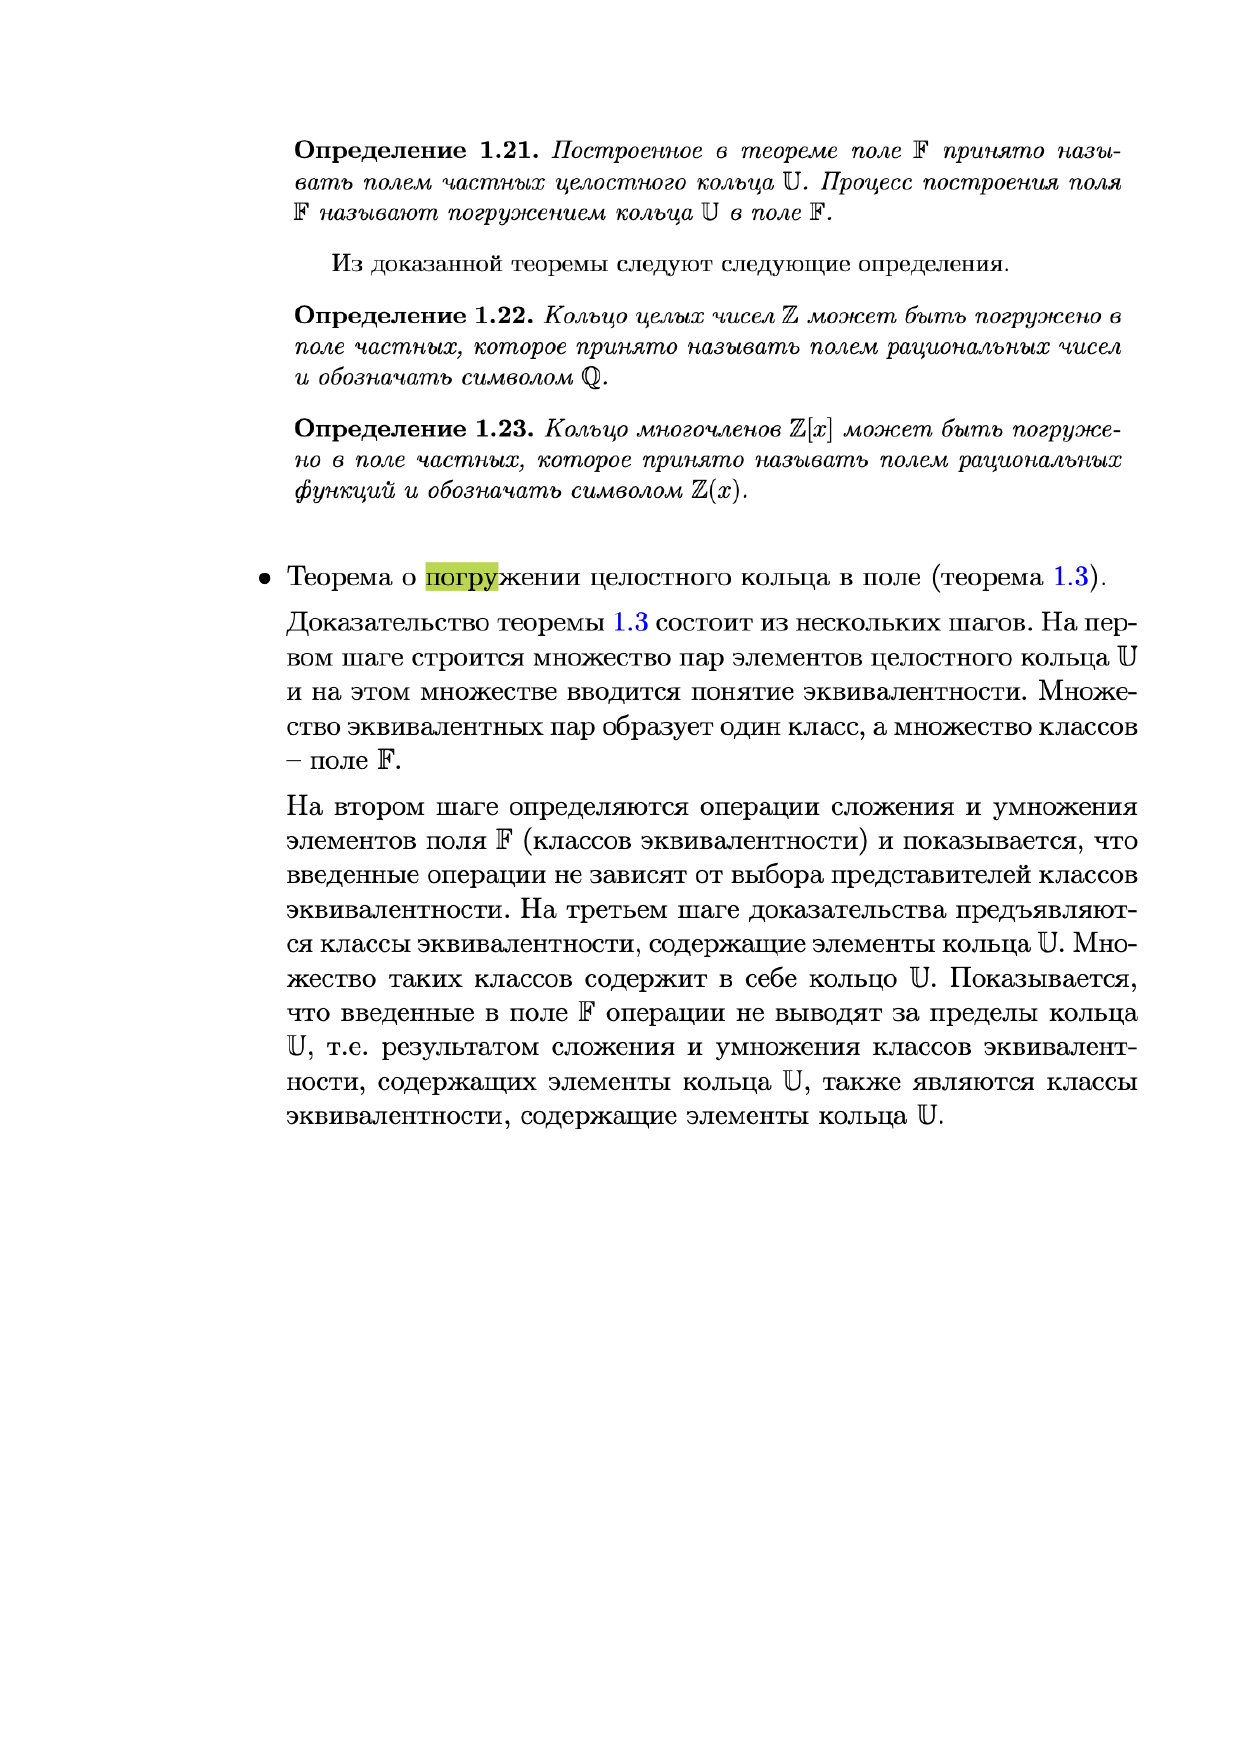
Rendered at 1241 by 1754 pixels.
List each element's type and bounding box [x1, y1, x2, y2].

picture [221, 118, 1196, 1163]
